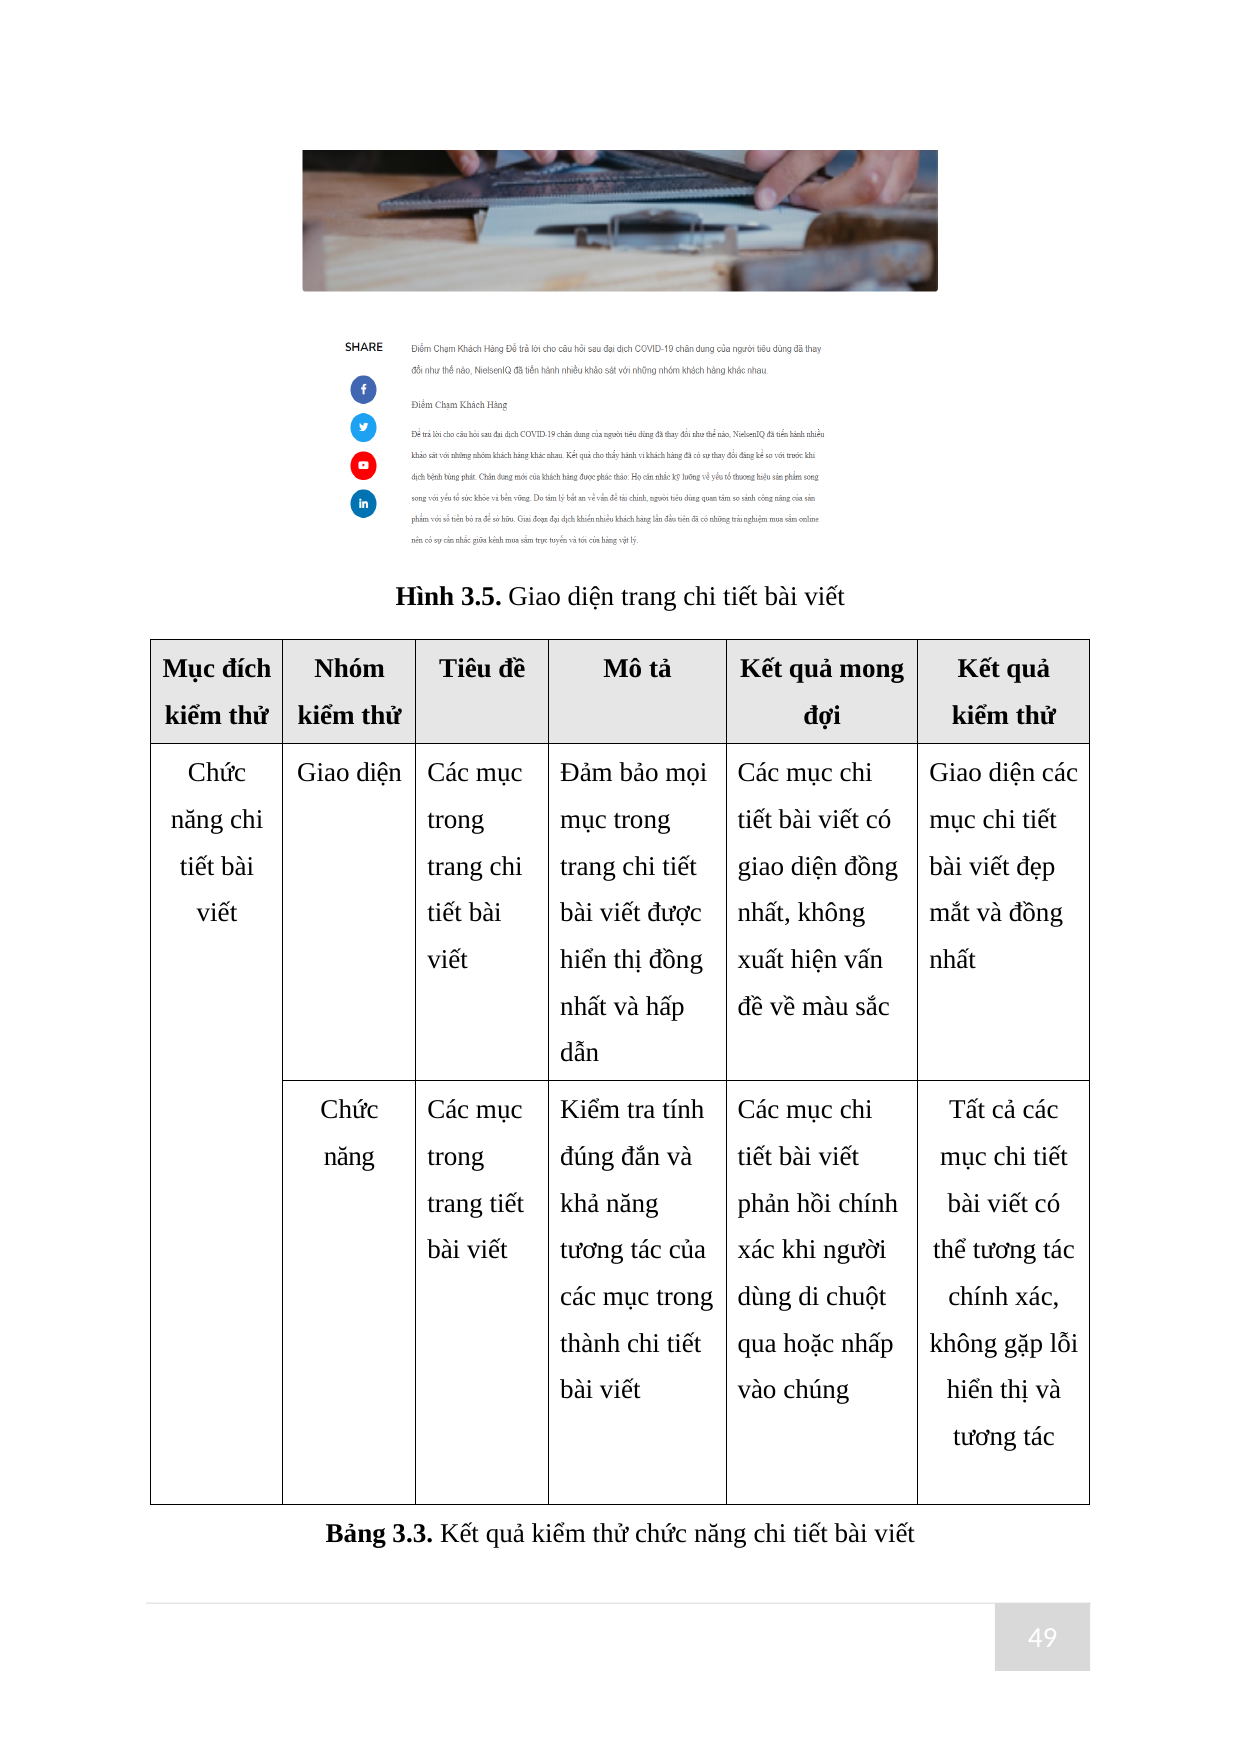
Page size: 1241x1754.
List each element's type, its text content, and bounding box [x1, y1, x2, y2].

picture [152, 150, 1088, 554]
table_header Kết quả mong đợi [727, 640, 917, 743]
table_cell Các mục chi tiết bài viết phản hồi chính xác khi người dùng di chuột qua hoặc nhấp vào chúng [727, 1081, 917, 1504]
table_header Mục đích kiểm thử [151, 640, 282, 743]
table_cell Giao diện [283, 744, 415, 1080]
table_cell Kiểm tra tính đúng đắn và khả năng tương tác của các mục trong thành chi tiết bài viết [549, 1081, 726, 1504]
text Bảng 3.3. Kết quả kiểm thử chức năng chi tiết bài viết [150, 1518, 1090, 1549]
table_header Mô tả [549, 640, 726, 743]
table_cell Các mục trong trang chi tiết bài viết [416, 744, 548, 1080]
table_cell Giao diện các mục chi tiết bài viết đẹp mắt và đồng nhất [918, 744, 1089, 1080]
table_cell Các mục trong trang tiết bài viết [416, 1081, 548, 1504]
table_header Nhóm kiểm thử [283, 640, 415, 743]
table_header Kết quả kiểm thử [918, 640, 1089, 743]
table_cell Đảm bảo mọi mục trong trang chi tiết bài viết được hiển thị đồng nhất và hấp dẫn [549, 744, 726, 1080]
table_cell Tất cả các mục chi tiết bài viết có thể tương tác chính xác, không gặp lỗi hiển thị và tương tác [918, 1081, 1089, 1504]
table_cell Các mục chi tiết bài viết có giao diện đồng nhất, không xuất hiện vấn đề về màu sắc [727, 744, 917, 1080]
table_cell Chức năng chi tiết bài viết [151, 744, 282, 1504]
table_header Tiêu đề [416, 640, 548, 743]
table_cell Chức năng [283, 1081, 415, 1504]
text Hình 3.5. Giao diện trang chi tiết bài viết [150, 580, 1090, 611]
